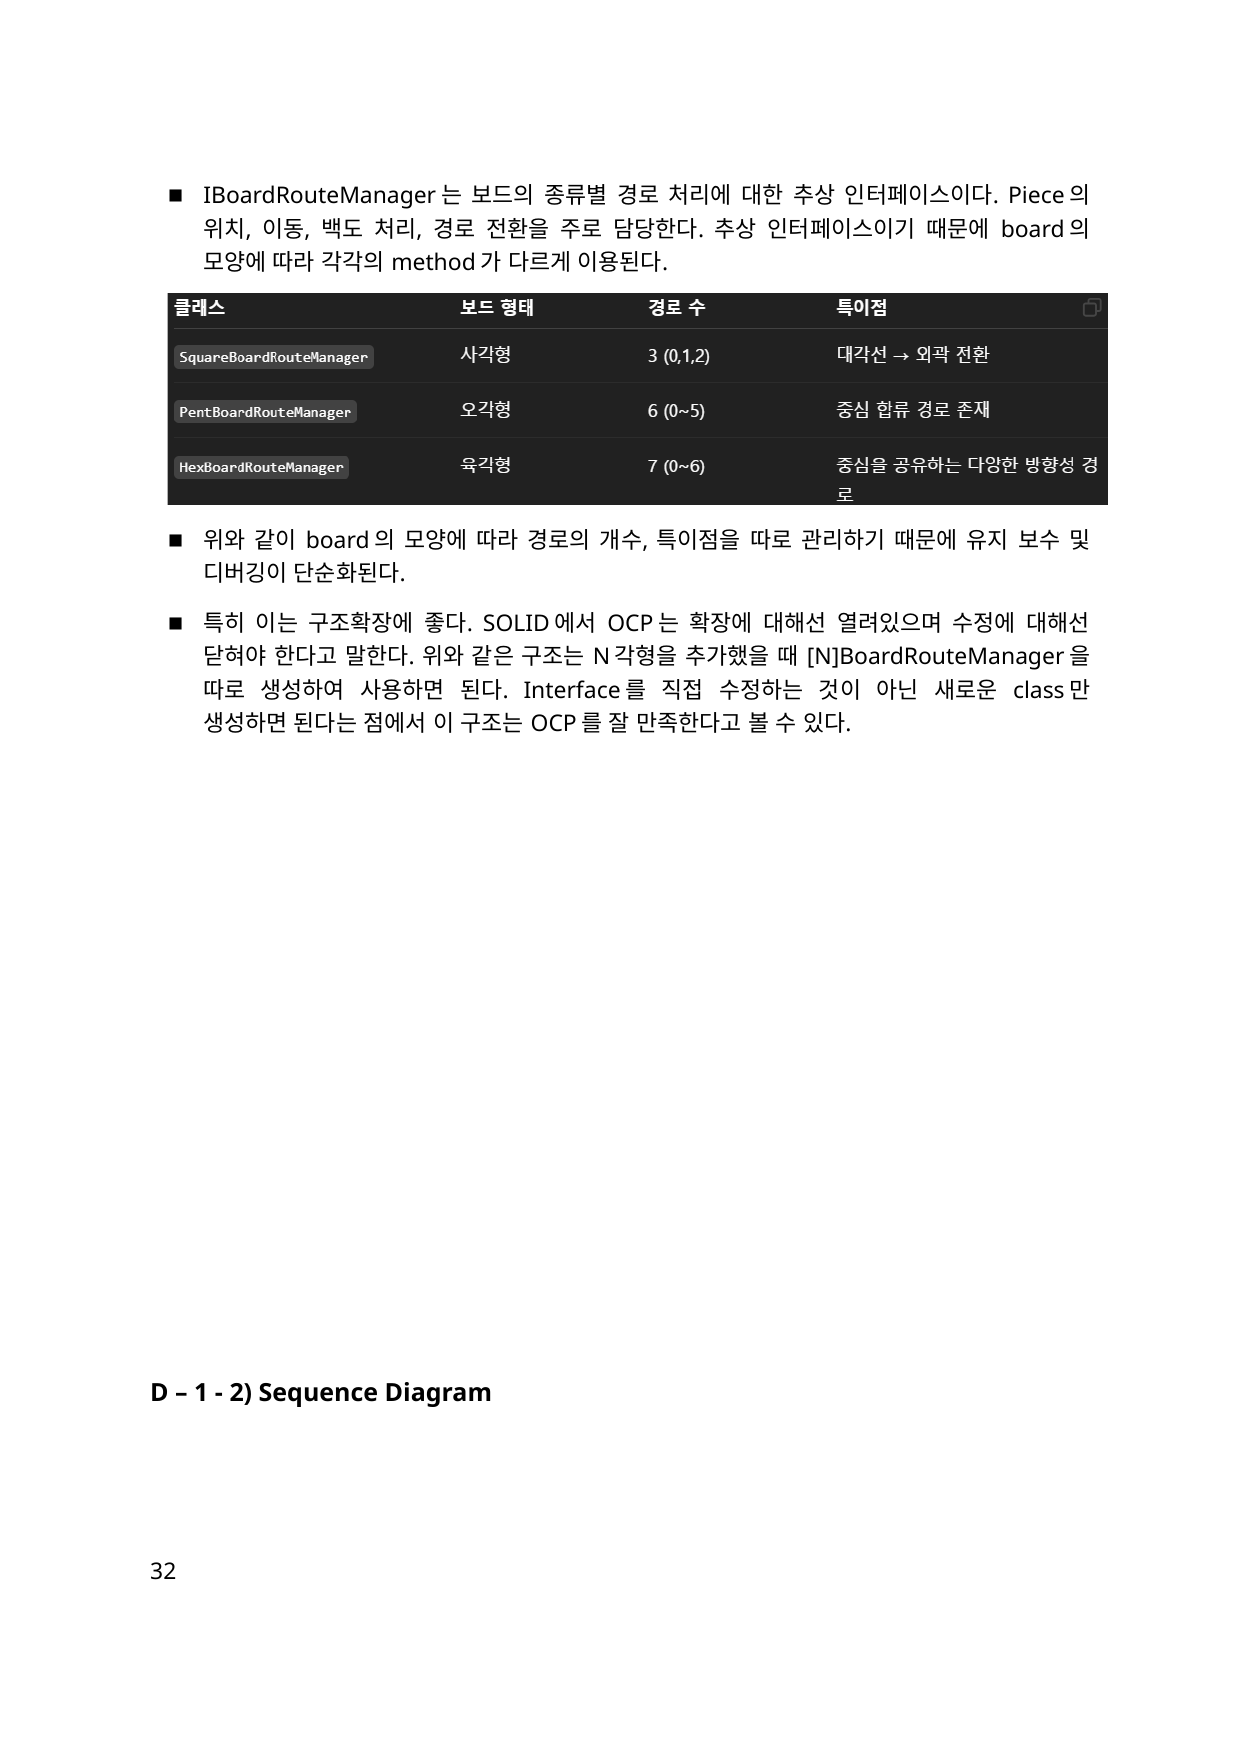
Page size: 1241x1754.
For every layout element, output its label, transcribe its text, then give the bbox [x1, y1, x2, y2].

text 위와 같이 board의 모양에 따라 경로의 개수, 특이점을 따로 관리하기 때문에 유지 보수 및 디버깅이 단순화된다. [168, 521, 1090, 588]
picture [167, 293, 1108, 505]
text IBoardRouteManager는 보드의 종류별 경로 처리에 대한 추상 인터페이스이다. Piece의 위치, 이동, 백도 처리, 경로 전환을 주로 담당한다. 추상 인터페이스이기 때문에 board의 모양에 따라 각각의 method가 다르게 이용된다. [168, 177, 1090, 277]
text D – 1 - 2) Sequence Diagram [150, 1375, 1090, 1409]
text 특히 이는 구조확장에 좋다. SOLID에서 OCP는 확장에 대해선 열려있으며 수정에 대해선 닫혀야 한다고 말한다. 위와 같은 구조는 N각형을 추가했을 때 [N]BoardRouteManager을 따로 생성하여 사용하면 된다. Interface를 직접 수정하는 것이 아닌 새로운 class만 생성하면 된다는 점에서 이 구조는 OCP를 잘 만족한다고 볼 수 있다. [168, 605, 1090, 738]
